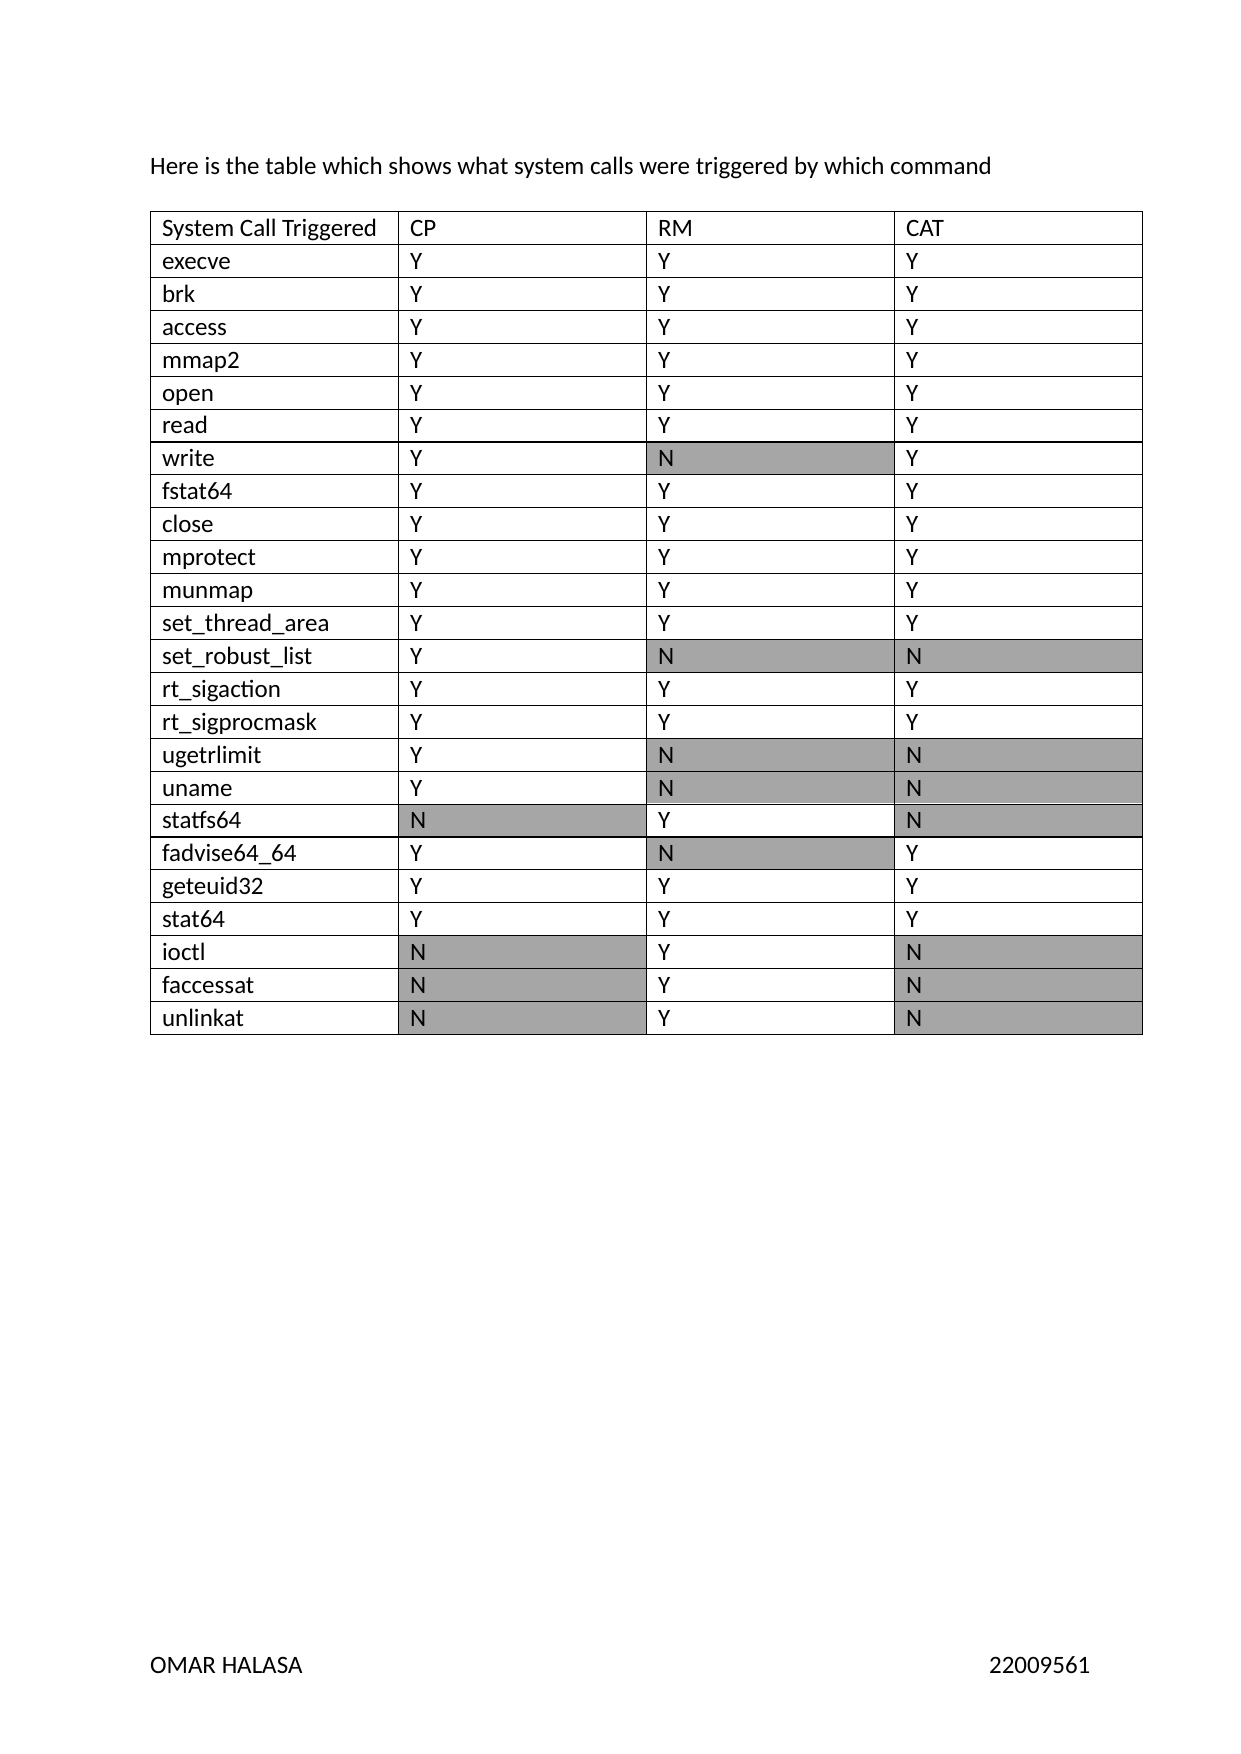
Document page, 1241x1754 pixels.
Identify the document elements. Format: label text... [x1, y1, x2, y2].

table_cell Y [399, 772, 646, 803]
table_cell Y [895, 475, 1142, 507]
table_cell Y [399, 673, 646, 705]
table_cell Y [895, 706, 1142, 738]
table_cell N [399, 1002, 646, 1034]
table_cell fadvise64_64 [151, 838, 398, 869]
table_cell N [647, 443, 894, 474]
table_cell Y [399, 838, 646, 869]
text Here is the table which shows what system calls were triggered by which command [150, 150, 1090, 181]
table_header RM [647, 212, 894, 244]
table_cell brk [151, 278, 398, 310]
table_cell Y [647, 936, 894, 968]
table_cell Y [647, 805, 894, 836]
table_cell N [647, 739, 894, 771]
table_cell ugetrlimit [151, 739, 398, 771]
table_cell fstat64 [151, 475, 398, 507]
table_cell Y [895, 410, 1142, 441]
table_cell N [895, 969, 1142, 1001]
table_cell execve [151, 245, 398, 277]
table_cell Y [399, 574, 646, 606]
table_cell Y [647, 508, 894, 540]
table_cell Y [895, 541, 1142, 573]
table_cell N [399, 936, 646, 968]
table_cell Y [399, 475, 646, 507]
table_cell N [399, 805, 646, 836]
table_cell Y [647, 673, 894, 705]
table_cell Y [399, 640, 646, 672]
table_cell N [399, 969, 646, 1001]
table_cell Y [399, 443, 646, 474]
table_cell Y [895, 673, 1142, 705]
table_cell N [895, 739, 1142, 771]
table_cell mmap2 [151, 344, 398, 376]
table_cell Y [895, 278, 1142, 310]
table_cell Y [399, 245, 646, 277]
table_cell munmap [151, 574, 398, 606]
table_cell rt_sigprocmask [151, 706, 398, 738]
table_cell Y [647, 903, 894, 935]
table_cell set_thread_area [151, 607, 398, 639]
table_cell N [647, 838, 894, 869]
table_cell N [895, 936, 1142, 968]
table_cell unlinkat [151, 1002, 398, 1034]
table_cell uname [151, 772, 398, 803]
table_cell Y [895, 903, 1142, 935]
table_cell Y [895, 838, 1142, 869]
table_cell Y [647, 706, 894, 738]
table_cell Y [895, 344, 1142, 376]
table_cell Y [399, 903, 646, 935]
table_cell Y [399, 508, 646, 540]
table_cell N [647, 772, 894, 803]
table_cell N [895, 805, 1142, 836]
table_header CP [399, 212, 646, 244]
table_cell Y [647, 311, 894, 343]
table_cell Y [895, 245, 1142, 277]
table_cell Y [895, 870, 1142, 902]
table_cell Y [399, 541, 646, 573]
table_cell Y [647, 377, 894, 408]
table_cell Y [399, 870, 646, 902]
table_cell Y [399, 344, 646, 376]
table_header System Call Triggered [151, 212, 398, 244]
table_cell Y [895, 443, 1142, 474]
table_cell Y [895, 508, 1142, 540]
table_cell Y [895, 607, 1142, 639]
table_cell Y [895, 311, 1142, 343]
table_cell Y [399, 278, 646, 310]
table_header CAT [895, 212, 1142, 244]
table_cell N [895, 1002, 1142, 1034]
table_cell Y [895, 574, 1142, 606]
table_cell Y [895, 377, 1142, 408]
table_cell Y [647, 1002, 894, 1034]
table_cell set_robust_list [151, 640, 398, 672]
table_cell Y [647, 870, 894, 902]
table_cell Y [399, 739, 646, 771]
table_cell Y [647, 607, 894, 639]
table_cell geteuid32 [151, 870, 398, 902]
table_cell access [151, 311, 398, 343]
table_cell Y [399, 410, 646, 441]
table_cell rt_sigaction [151, 673, 398, 705]
table_cell Y [399, 377, 646, 408]
table_cell read [151, 410, 398, 441]
table_cell Y [647, 574, 894, 606]
table_cell Y [399, 706, 646, 738]
table_cell Y [647, 245, 894, 277]
table_cell open [151, 377, 398, 408]
table_cell close [151, 508, 398, 540]
table_cell Y [647, 969, 894, 1001]
table_cell Y [399, 607, 646, 639]
table_cell ioctl [151, 936, 398, 968]
table_cell Y [399, 311, 646, 343]
table_cell Y [647, 541, 894, 573]
table_cell faccessat [151, 969, 398, 1001]
table_cell N [895, 772, 1142, 803]
table_cell stat64 [151, 903, 398, 935]
table_cell mprotect [151, 541, 398, 573]
table_cell N [895, 640, 1142, 672]
table_cell Y [647, 410, 894, 441]
table_cell Y [647, 475, 894, 507]
table_cell statfs64 [151, 805, 398, 836]
table_cell N [647, 640, 894, 672]
table_cell write [151, 443, 398, 474]
table_cell Y [647, 278, 894, 310]
table_cell Y [647, 344, 894, 376]
